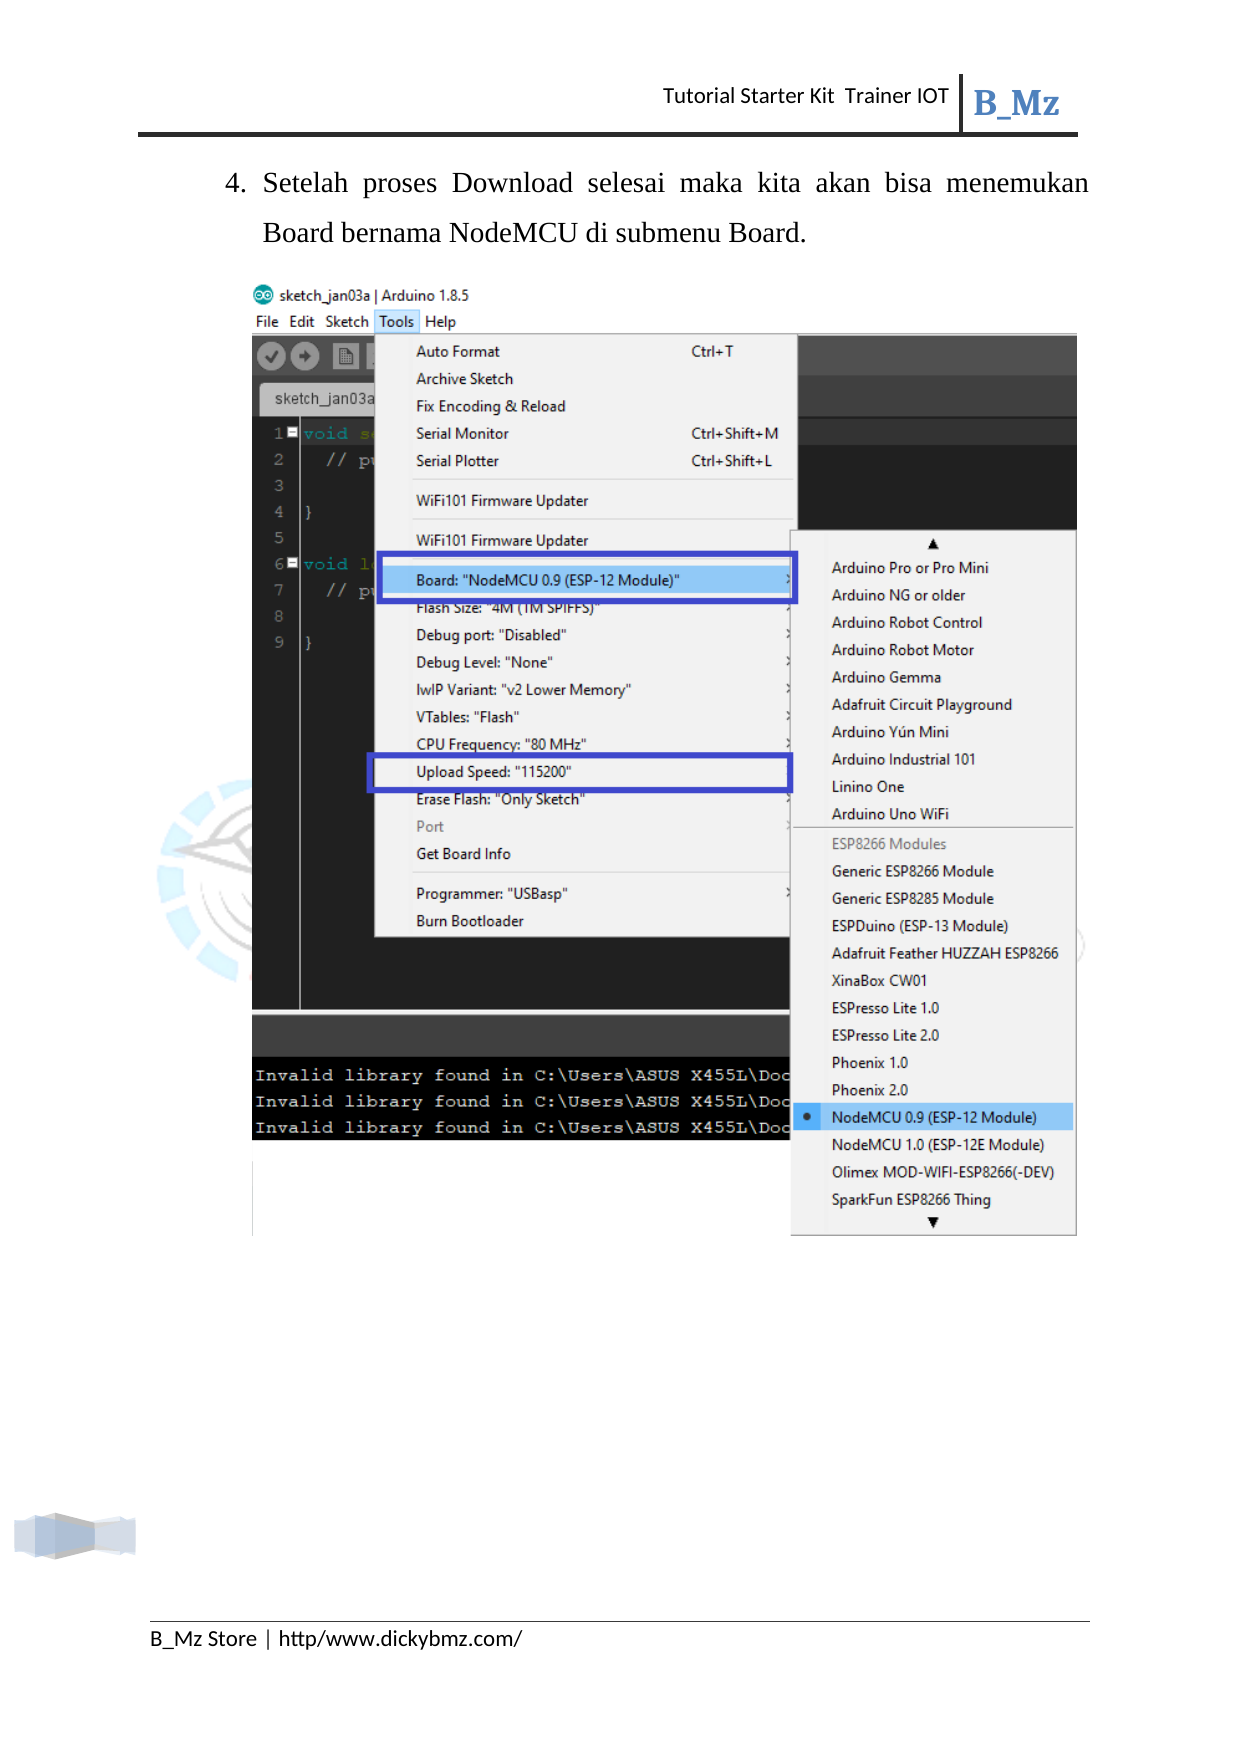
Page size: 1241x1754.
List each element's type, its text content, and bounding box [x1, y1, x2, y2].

list Setelah proses Download selesai maka kita akan bisa menemukan Board bernama NodeMCU di submenu Board. [225, 165, 1090, 248]
picture [252, 281, 1077, 1236]
